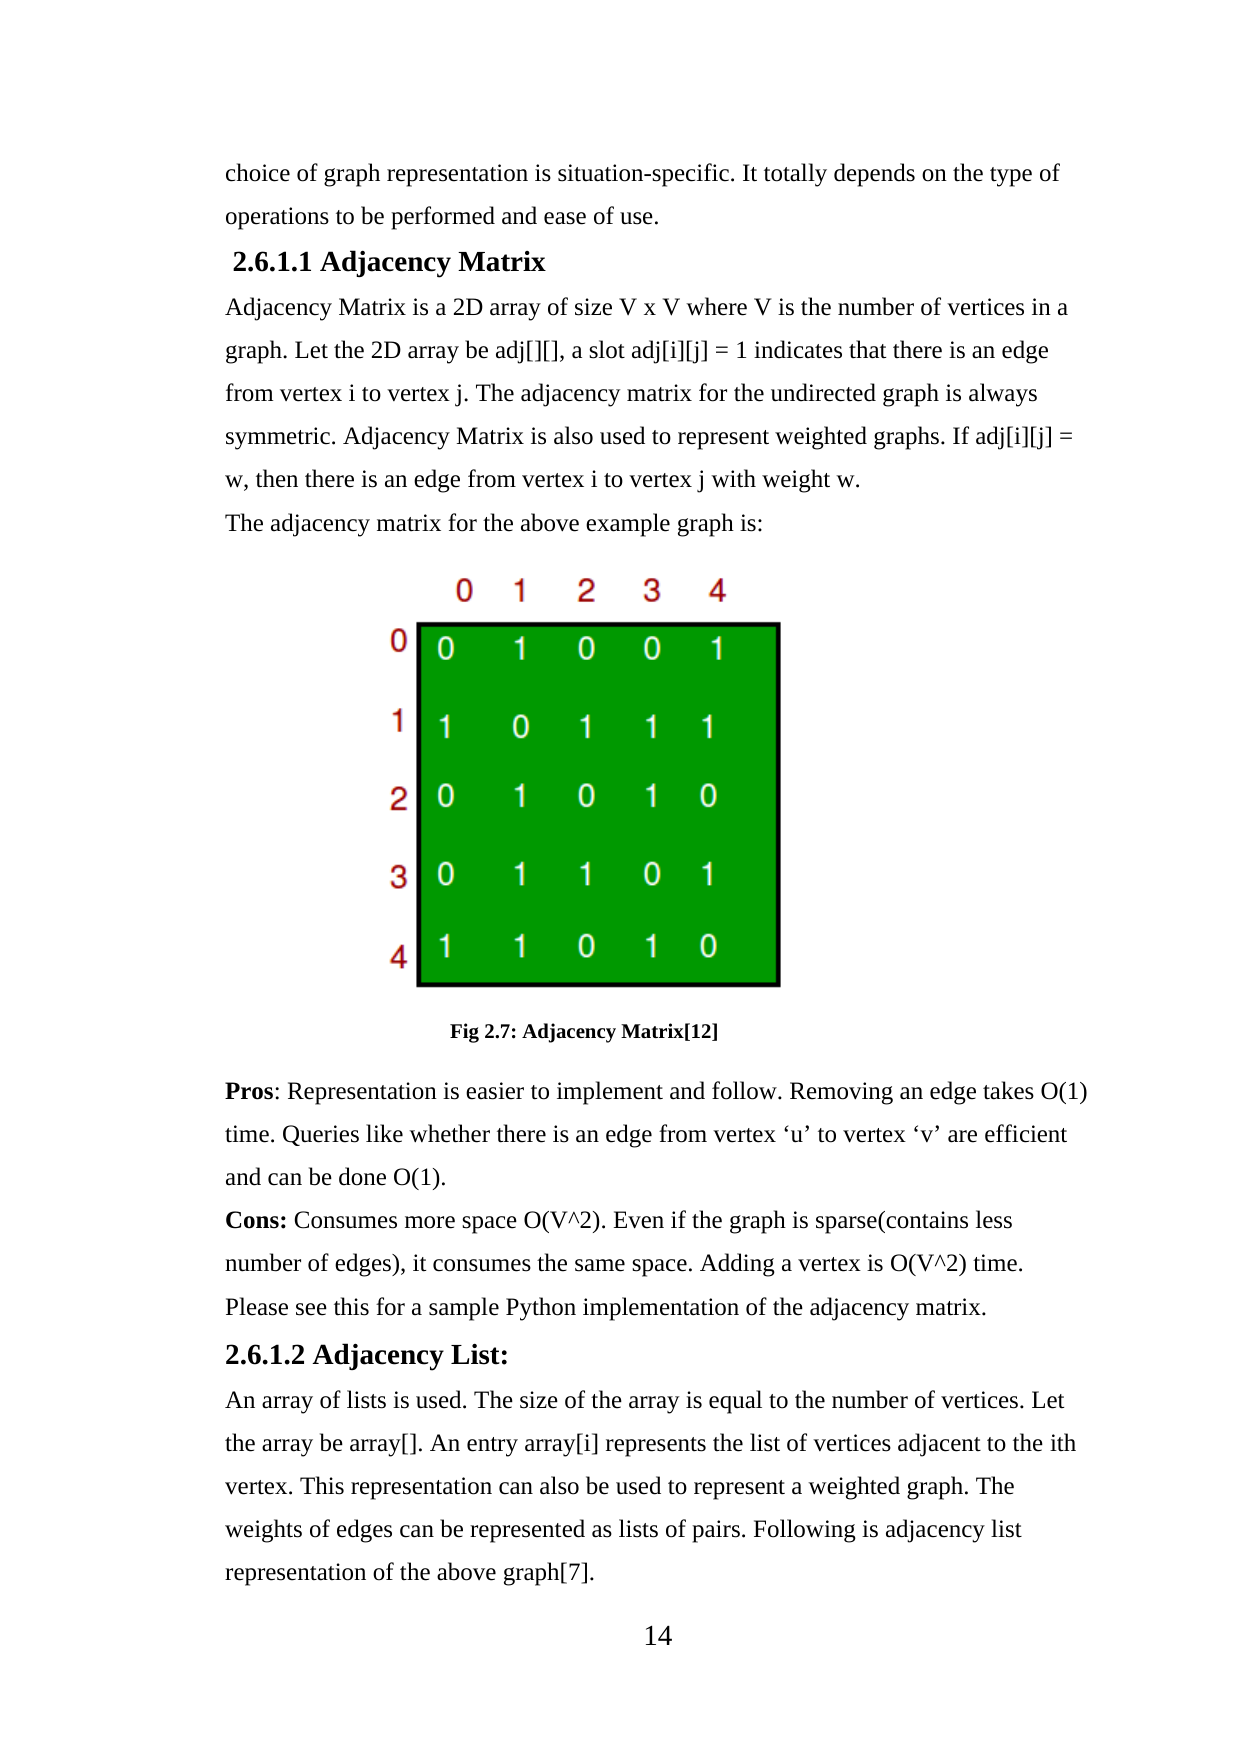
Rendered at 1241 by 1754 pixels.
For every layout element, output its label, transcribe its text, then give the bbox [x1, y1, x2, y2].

text Cons: Consumes more space O(V^2). Even if the graph is sparse(contains less number of edges), it consumes the same space. Adding a vertex is O(V^2) time. Please see this for a sample Python implementation of the adjacency matrix. 2.6.1.2 Adjacency List: An array of lists is used. The size of the array is equal to the number of vertices. Let the array be array[]. An entry array[i] represents the list of vertices adjacent to the ith vertex. This representation can also be used to represent a weighted graph. The weights of edges can be represented as lists of pairs. Following is adjacency list representation of the above graph[7]. [225, 1205, 1090, 1586]
text Fig 2.7: Adjacency Matrix[12] [375, 1019, 1090, 1043]
text The adjacency matrix for the above example graph is: [225, 508, 1090, 536]
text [225, 158, 1090, 230]
text 2.6.1.1 Adjacency Matrix Adjacency Matrix is a 2D array of size V x V where V is the number of vertices in a graph. Let the 2D array be adj[][], a slot adj[i][j] = 1 indicates that there is an edge from vertex i to vertex j. The adjacency matrix for the undirected graph is always symmetric. Adjacency Matrix is also used to represent weighted graphs. If adj[i][j] = w, then there is an edge from vertex i to vertex j with weight w. [225, 244, 1090, 493]
text Pros: Representation is easier to implement and follow. Removing an edge takes O(1) time. Queries like whether there is an edge from vertex ‘u’ to vertex ‘v’ are efficient and can be done O(1). [225, 1076, 1090, 1191]
